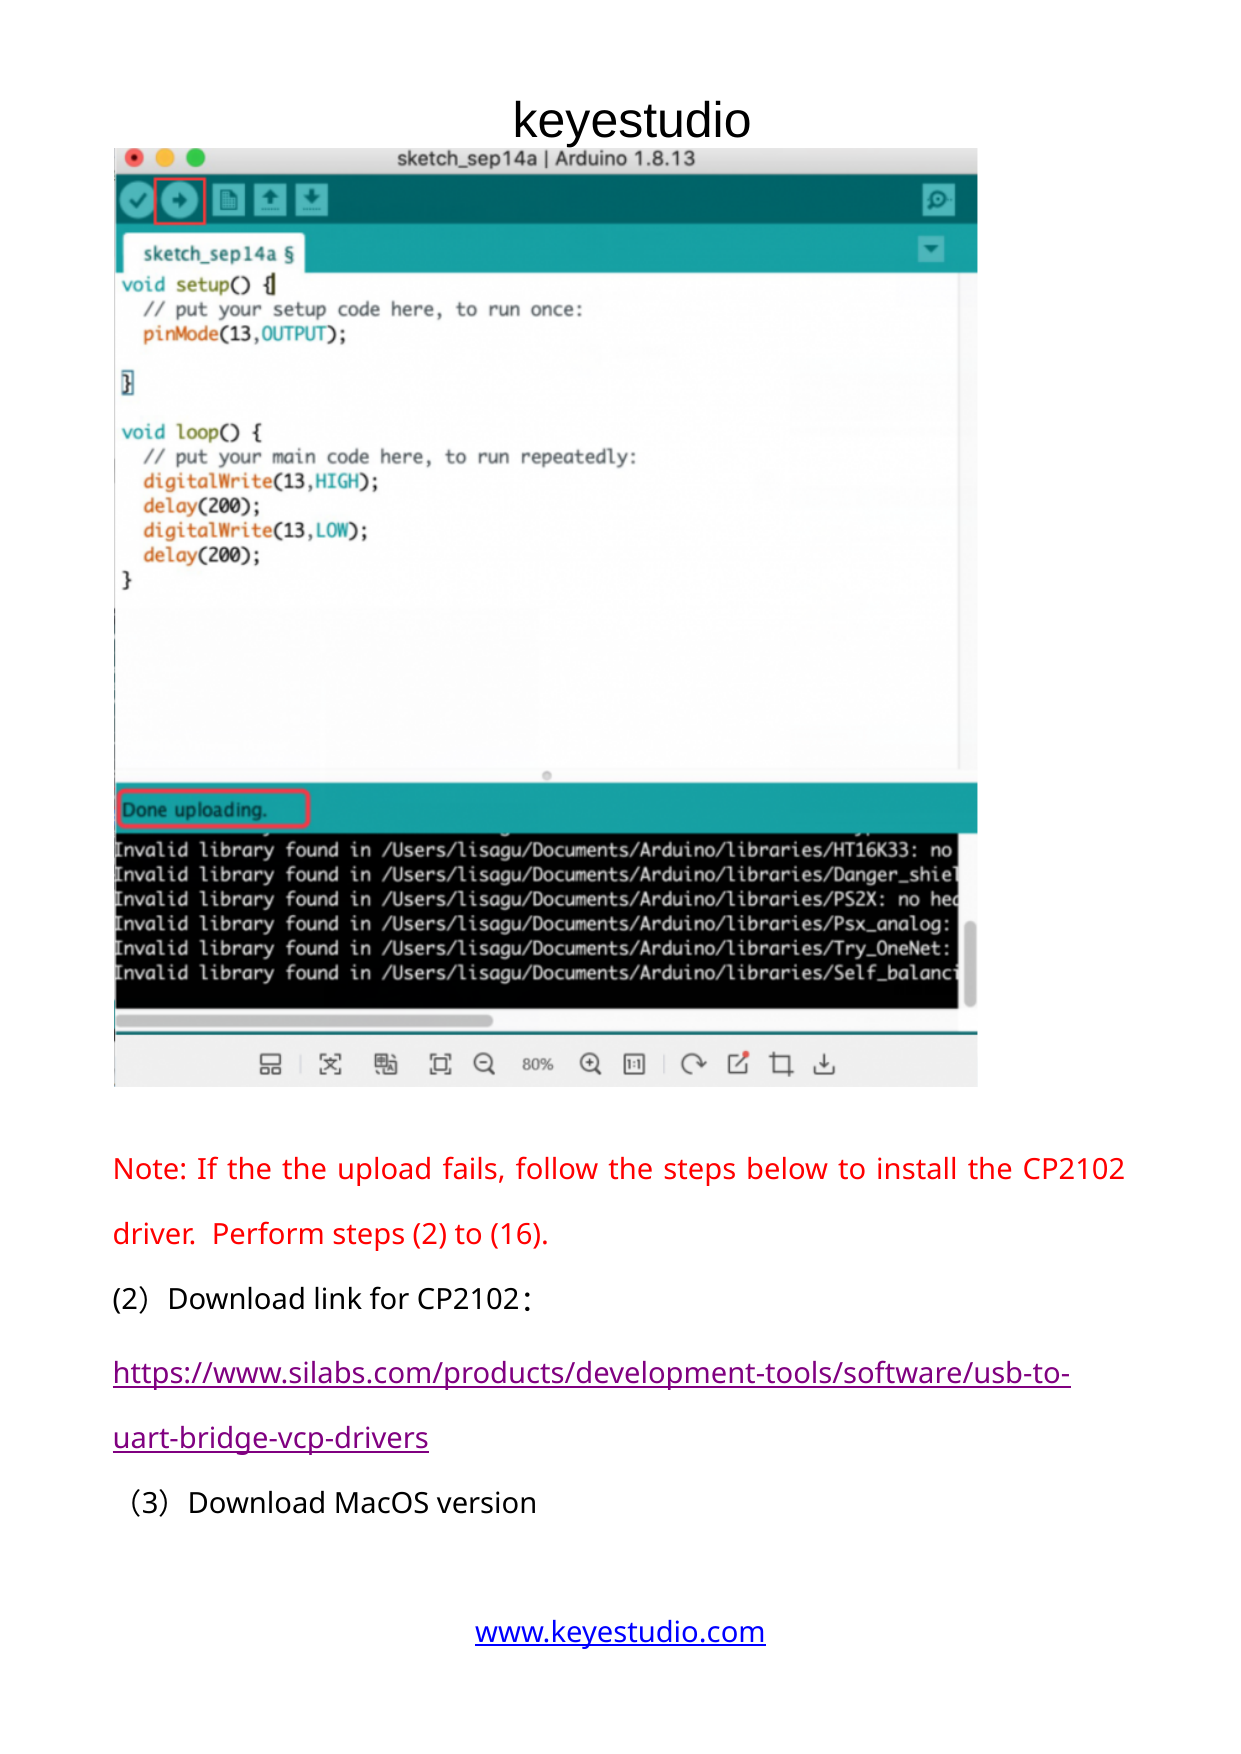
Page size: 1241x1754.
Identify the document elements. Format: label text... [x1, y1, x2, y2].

text （3）Download MacOS version [112, 1469, 1128, 1534]
list https://www.silabs.com/products/development-tools/software/usb-to-uart-bridge-vcp-drivers [112, 1339, 1128, 1469]
list Note: If the the upload fails, follow the steps below to install the CP2102 driver. Perform steps (2) to (16). [112, 1136, 1128, 1266]
text (2）Download link for CP2102： [112, 1266, 1128, 1331]
picture [114, 148, 978, 1088]
